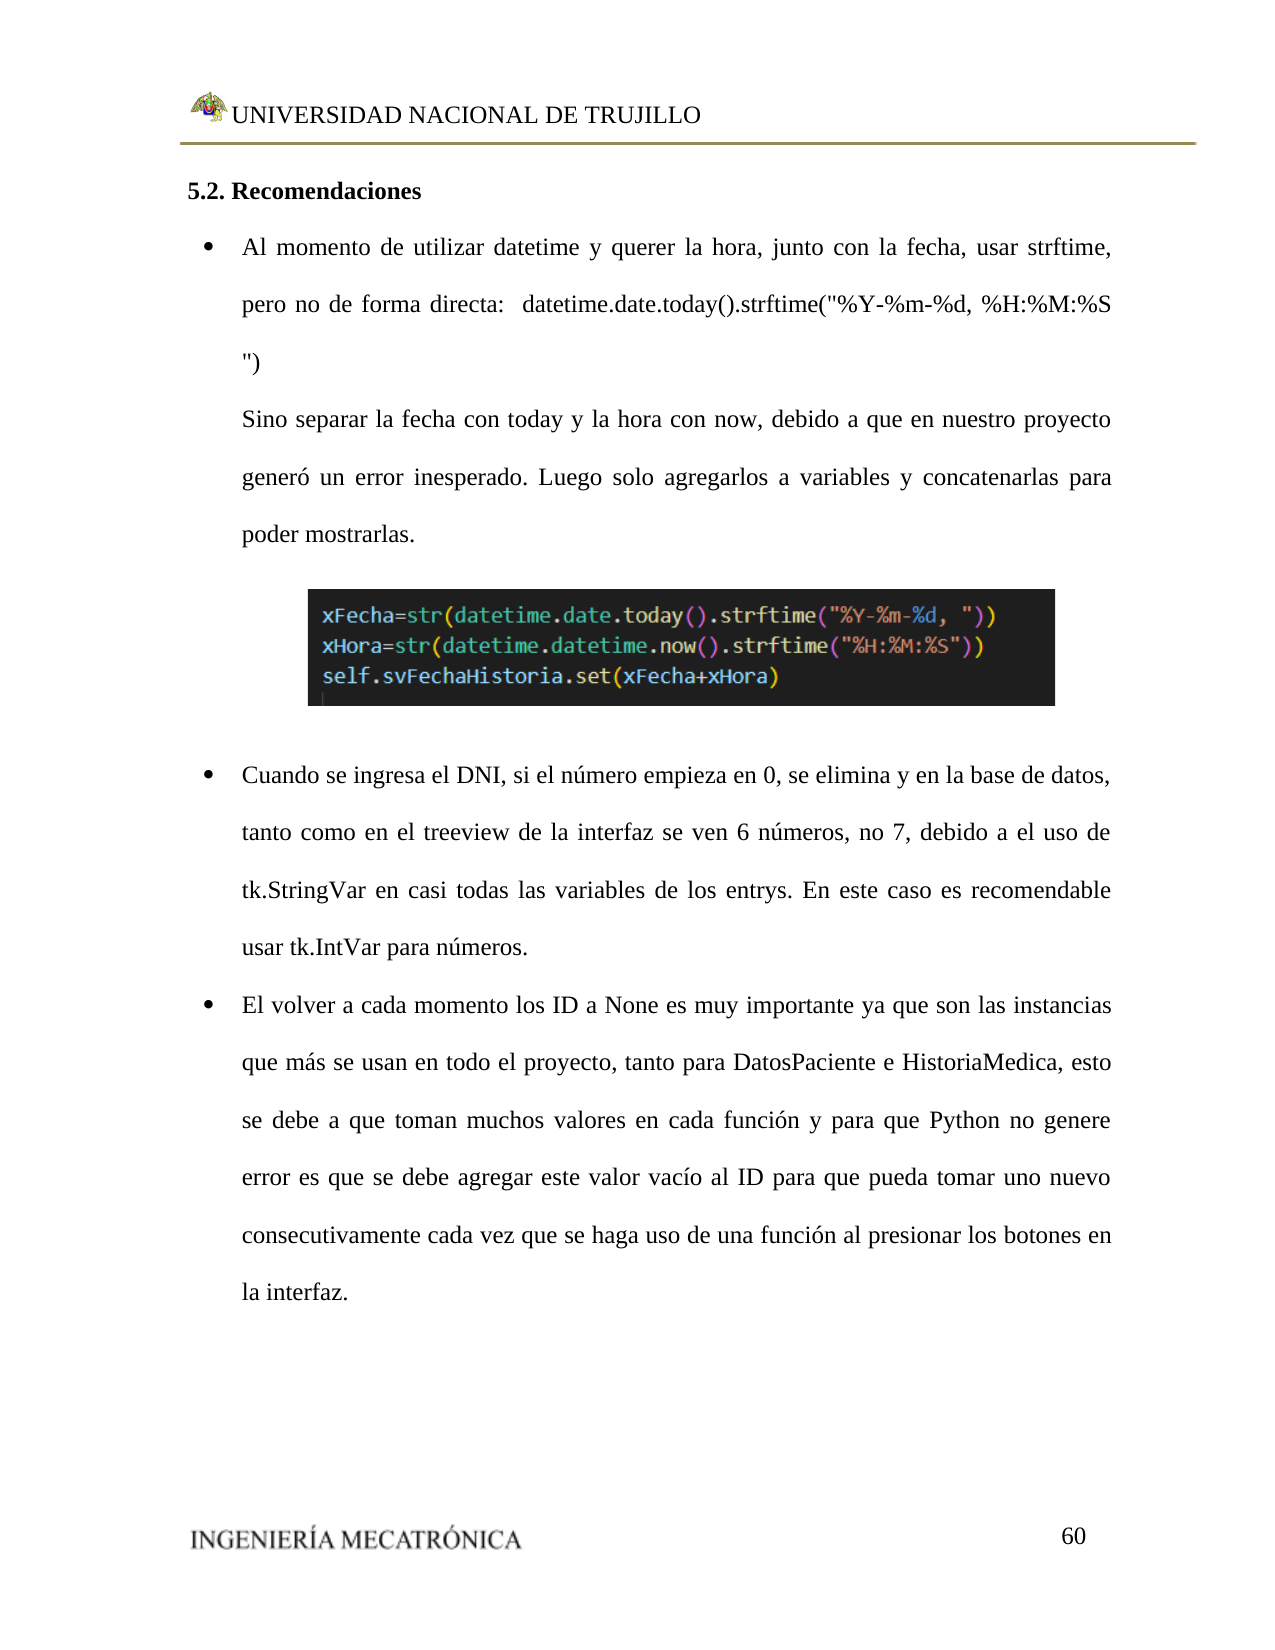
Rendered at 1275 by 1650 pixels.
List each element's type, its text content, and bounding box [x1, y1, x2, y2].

picture [190, 91, 228, 123]
list Cuando se ingresa el DNI, si el número empieza en 0, se elimina y en la base de datos, tanto como en el treeview de la interfaz se ven 6 números, no 7, debido a el uso de tk.StringVar en casi todas las variables de los entrys. En este caso es recomendable usar tk.IntVar para números. [204, 760, 1112, 961]
picture [307, 589, 1056, 706]
list Sino separar la fecha con today y la hora con now, debido a que en nuestro proyecto generó un error inesperado. Luego solo agregarlos a variables y concatenarlas para poder mostrarlas. [242, 404, 1112, 548]
list Al momento de utilizar datetime y querer la hora, junto con la fecha, usar strftime, pero no de forma directa: datetime.date.today().strftime("%Y-%m-%d, %H:%M:%S ") [204, 232, 1112, 375]
picture [176, 1509, 569, 1570]
subtitle Recomendaciones [187, 176, 1112, 205]
list El volver a cada momento los ID a None es muy importante ya que son las instancias que más se usan en todo el proyecto, tanto para DatosPaciente e HistoriaMedica, esto se debe a que toman muchos valores en cada función y para que Python no genere error es que se debe agregar este valor vacío al ID para que pueda tomar uno nuevo consecutivamente cada vez que se haga uso de una función al presionar los botones en la interfaz. [204, 990, 1112, 1306]
